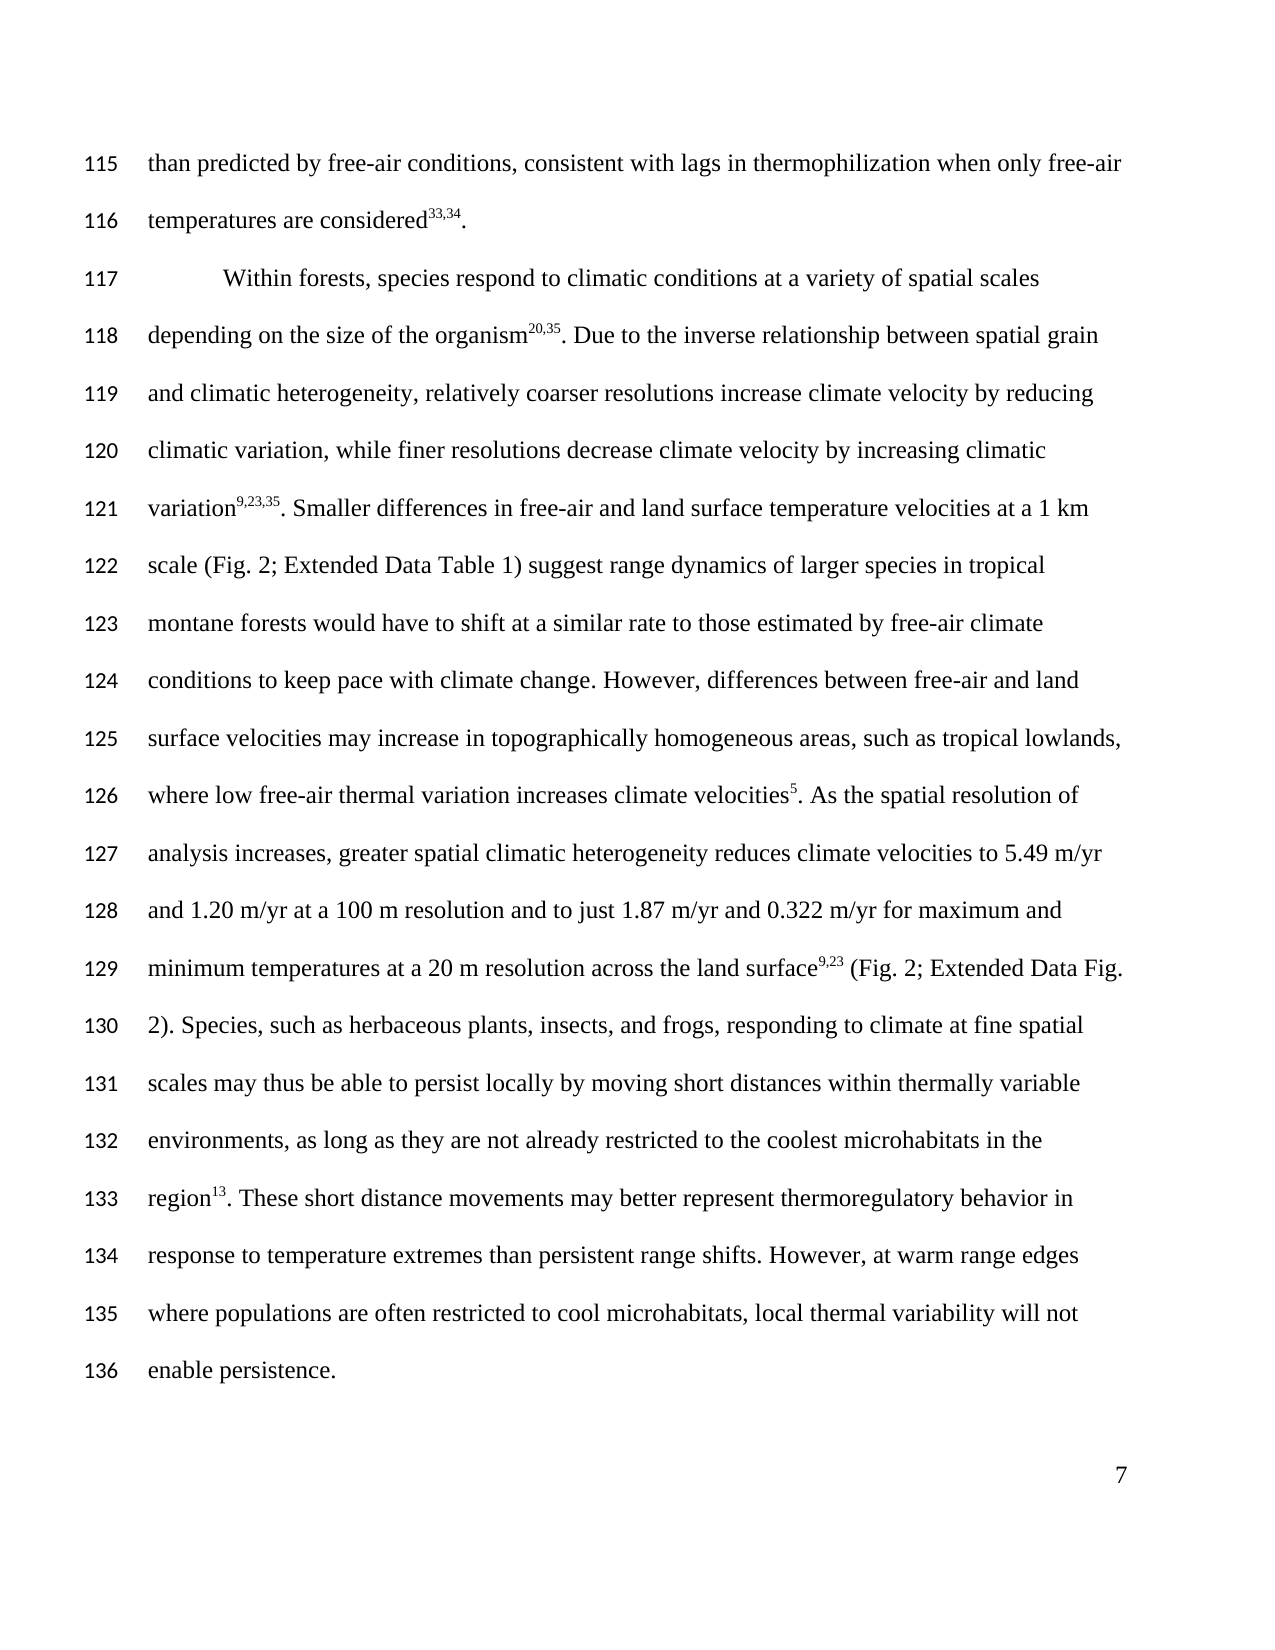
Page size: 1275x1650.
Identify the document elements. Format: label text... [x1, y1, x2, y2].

text Within forests, species respond to climatic conditions at a variety of spatial scales depending on the size of the organism20,35. Due to the inverse relationship between spatial grain and climatic heterogeneity, relatively coarser resolutions increase climate velocity by reducing climatic variation, while finer resolutions decrease climate velocity by increasing climatic variation9,23,35. Smaller differences in free-air and land surface temperature velocities at a 1 km scale (Fig. 2; Extended Data Table 1) suggest range dynamics of larger species in tropical montane forests would have to shift at a similar rate to those estimated by free-air climate conditions to keep pace with climate change. However, differences between free-air and land surface velocities may increase in topographically homogeneous areas, such as tropical lowlands, where low free-air thermal variation increases climate velocities5. As the spatial resolution of analysis increases, greater spatial climatic heterogeneity reduces climate velocities to 5.49 m/yr and 1.20 m/yr at a 100 m resolution and to just 1.87 m/yr and 0.322 m/yr for maximum and minimum temperatures at a 20 m resolution across the land surface9,23 (Fig. 2; Extended Data Fig. 2). Species, such as herbaceous plants, insects, and frogs, responding to climate at fine spatial scales may thus be able to persist locally by moving short distances within thermally variable environments, as long as they are not already restricted to the coolest microhabitats in the region13. These short distance movements may better represent thermoregulatory behavior in response to temperature extremes than persistent range shifts. However, at warm range edges where populations are often restricted to cool microhabitats, local thermal variability will not enable persistence. [148, 263, 1127, 1384]
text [148, 148, 1127, 234]
